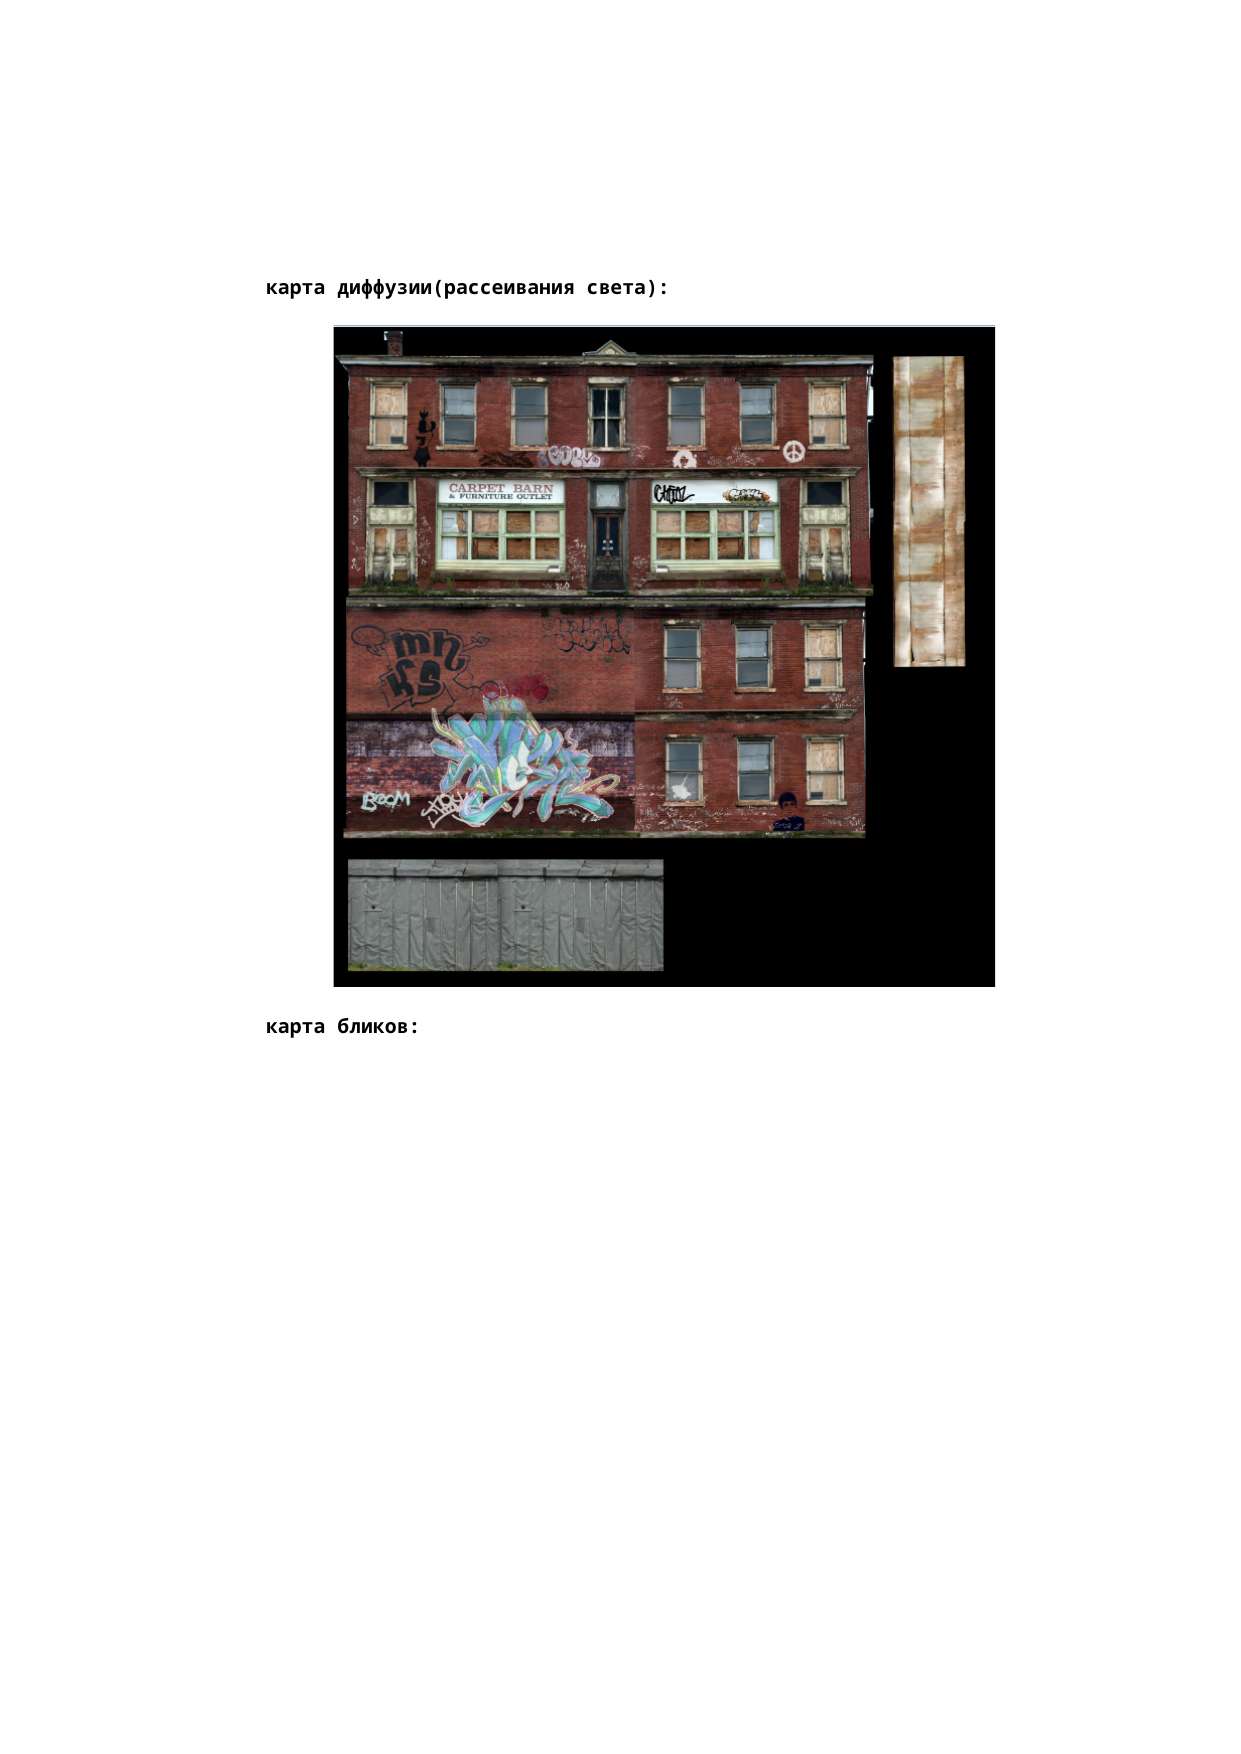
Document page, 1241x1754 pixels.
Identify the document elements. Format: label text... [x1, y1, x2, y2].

text карта бликов: [177, 1012, 1152, 1039]
text карта диффузии(рассеивания света): [177, 273, 1152, 300]
picture [333, 325, 996, 987]
